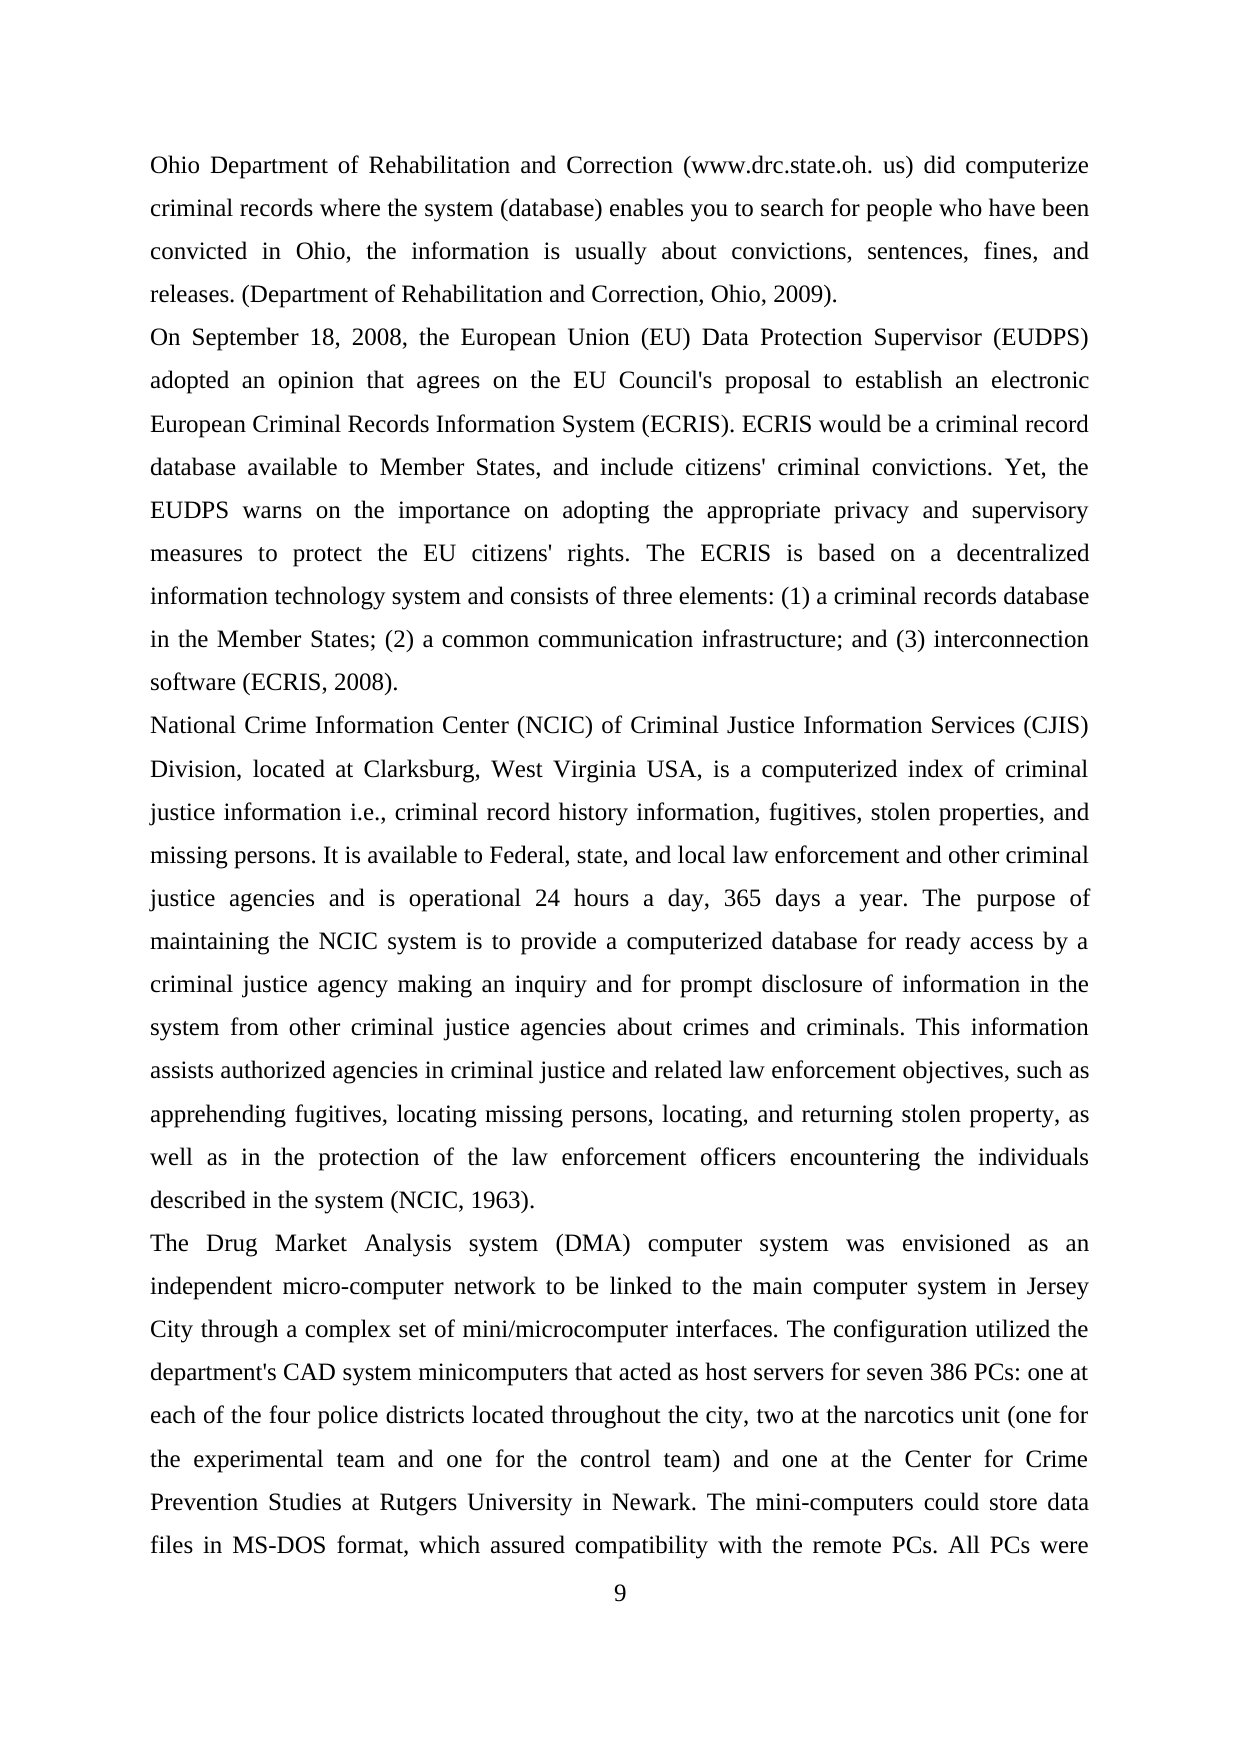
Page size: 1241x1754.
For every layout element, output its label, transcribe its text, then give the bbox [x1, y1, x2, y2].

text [150, 1228, 1090, 1559]
text Ohio Department of Rehabilitation and Correction (www.drc.state.oh. us) did computerize criminal records where the system (database) enables you to search for people who have been convicted in Ohio, the information is usually about convictions, sentences, fines, and releases. (Department of Rehabilitation and Correction, Ohio, 2009). [150, 150, 1090, 308]
text On September 18, 2008, the European Union (EU) Data Protection Supervisor (EUDPS) adopted an opinion that agrees on the EU Council's proposal to establish an electronic European Criminal Records Information System (ECRIS). ECRIS would be a criminal record database available to Member States, and include citizens' criminal convictions. Yet, the EUDPS warns on the importance on adopting the appropriate privacy and supervisory measures to protect the EU citizens' rights. The ECRIS is based on a decentralized information technology system and consists of three elements: (1) a criminal records database in the Member States; (2) a common communication infrastructure; and (3) interconnection software (ECRIS, 2008). [150, 322, 1090, 696]
text National Crime Information Center (NCIC) of Criminal Justice Information Services (CJIS) Division, located at Clarksburg, West Virginia USA, is a computerized index of criminal justice information i.e., criminal record history information, fugitives, stolen properties, and missing persons. It is available to Federal, state, and local law enforcement and other criminal justice agencies and is operational 24 hours a day, 365 days a year. The purpose of maintaining the NCIC system is to provide a computerized database for ready access by a criminal justice agency making an inquiry and for prompt disclosure of information in the system from other criminal justice agencies about crimes and criminals. This information assists authorized agencies in criminal justice and related law enforcement objectives, such as apprehending fugitives, locating missing persons, locating, and returning stolen property, as well as in the protection of the law enforcement officers encountering the individuals described in the system (NCIC, 1963). [150, 711, 1090, 1214]
